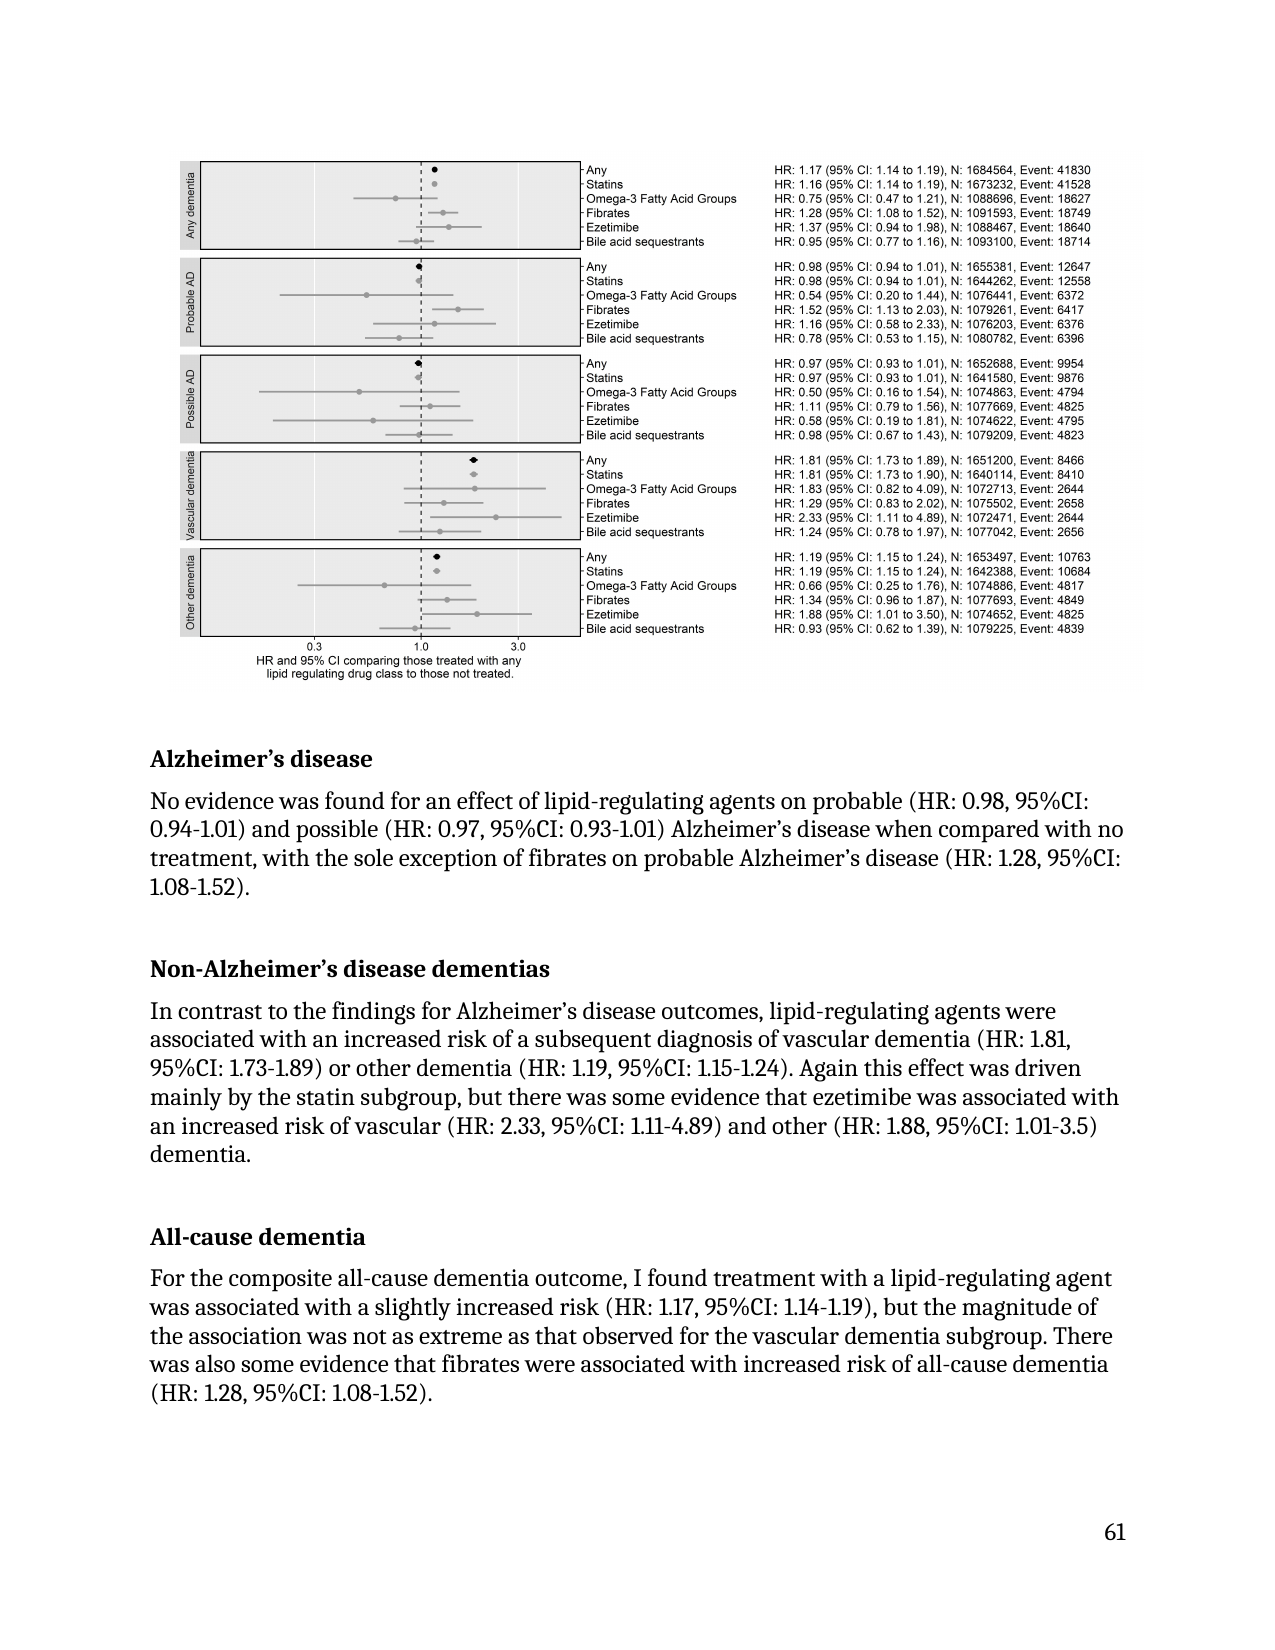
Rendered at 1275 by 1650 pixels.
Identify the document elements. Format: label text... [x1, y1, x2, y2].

text In contrast to the findings for Alzheimer’s disease outcomes, lipid-regulating agents were associated with an increased risk of a subsequent diagnosis of vascular dementia (HR: 1.81, 95%CI: 1.73-1.89) or other dementia (HR: 1.19, 95%CI: 1.15-1.24). Again this effect was driven mainly by the statin subgroup, but there was some evidence that ezetimibe was associated with an increased risk of vascular (HR: 2.33, 95%CI: 1.11-4.89) and other (HR: 1.88, 95%CI: 1.01-3.5) dementia. [150, 997, 1125, 1169]
picture [168, 150, 1144, 692]
text All-cause dementia [150, 1223, 1125, 1252]
text Alzheimer’s disease [150, 745, 1125, 774]
text For the composite all-cause dementia outcome, I found treatment with a lipid-regulating agent was associated with a slightly increased risk (HR: 1.17, 95%CI: 1.14-1.19), but the magnitude of the association was not as extreme as that observed for the vascular dementia subgroup. There was also some evidence that fibrates were associated with increased risk of all-cause dementia (HR: 1.28, 95%CI: 1.08-1.52). [150, 1264, 1125, 1408]
text Non-Alzheimer’s disease dementias [150, 955, 1125, 984]
text No evidence was found for an effect of lipid-regulating agents on probable (HR: 0.98, 95%CI: 0.94-1.01) and possible (HR: 0.97, 95%CI: 0.93-1.01) Alzheimer’s disease when compared with no treatment, with the sole exception of fibrates on probable Alzheimer’s disease (HR: 1.28, 95%CI: 1.08-1.52). [150, 787, 1125, 902]
